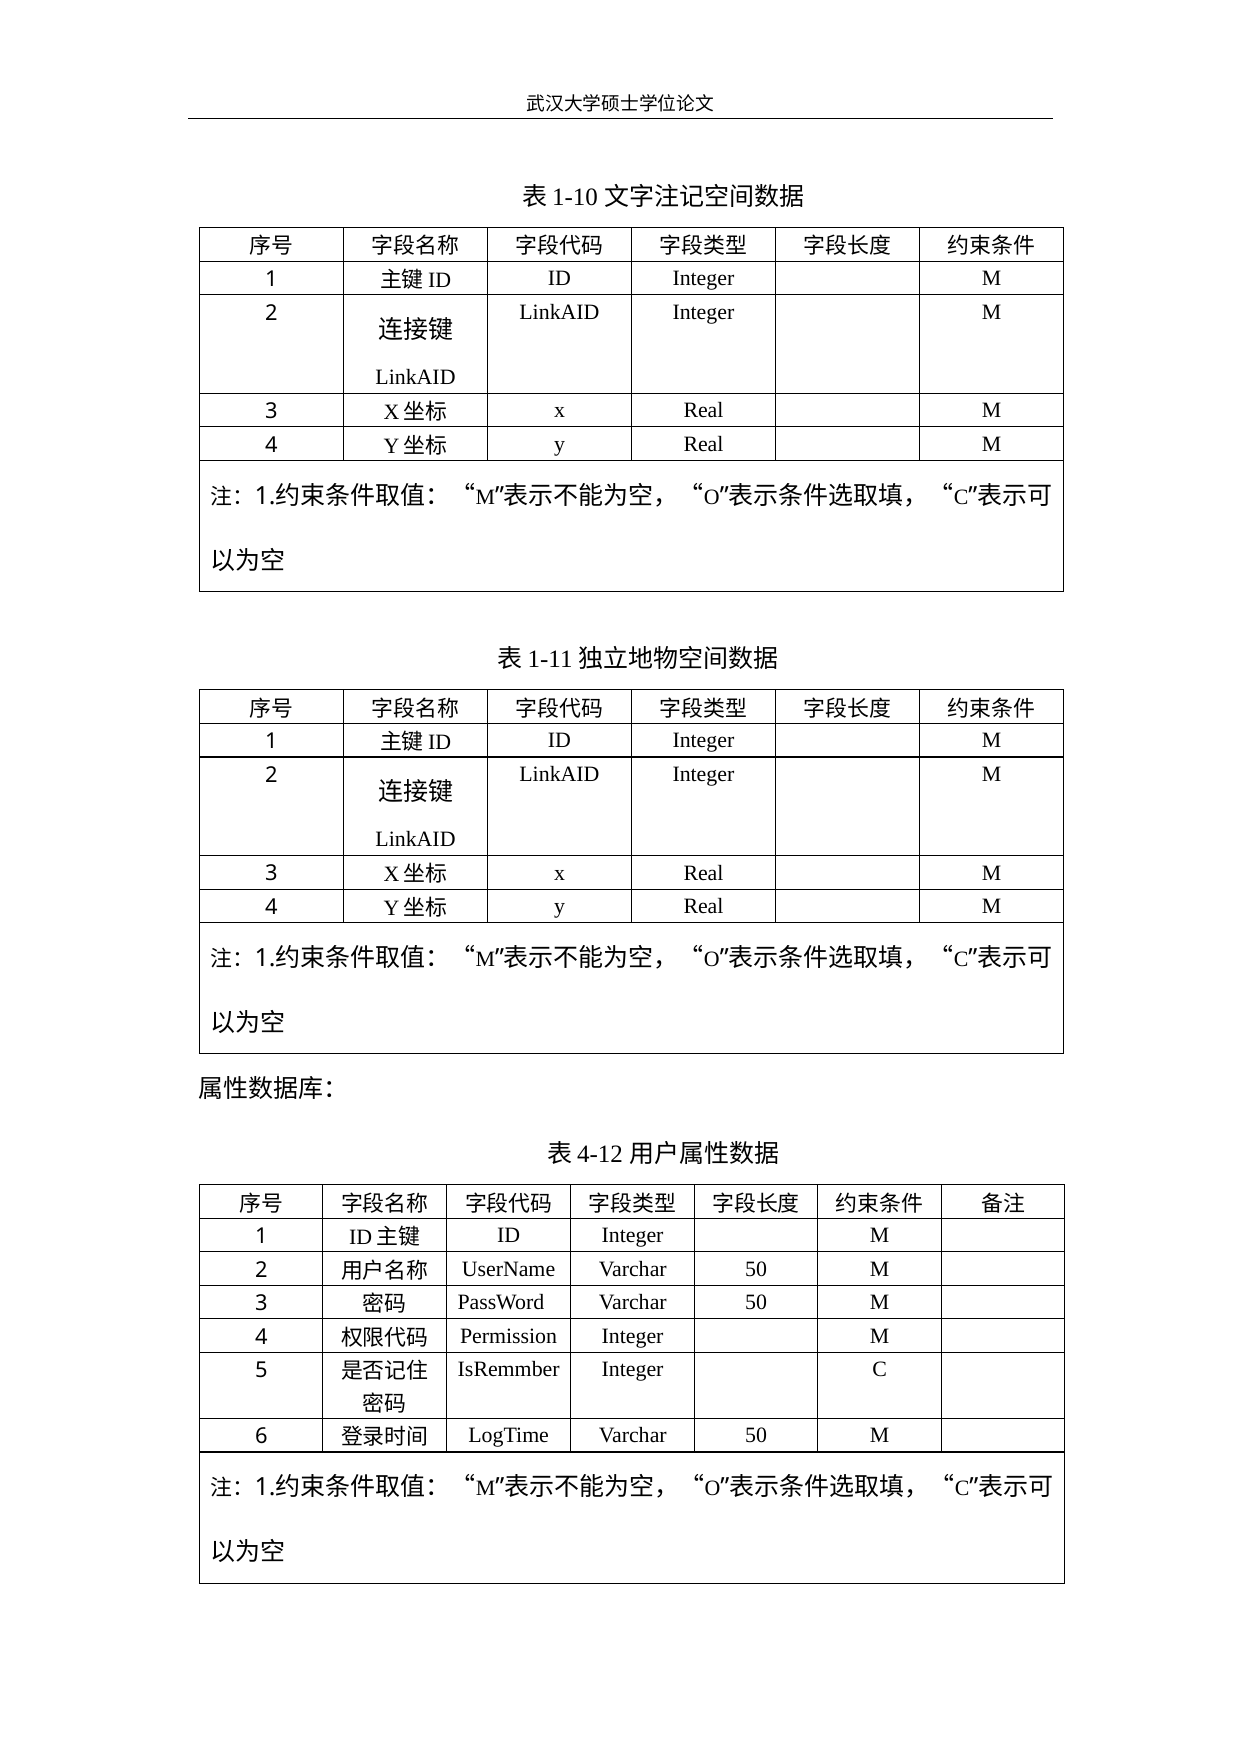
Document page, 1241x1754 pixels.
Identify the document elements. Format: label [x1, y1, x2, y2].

table_cell [188, 162, 1088, 1583]
